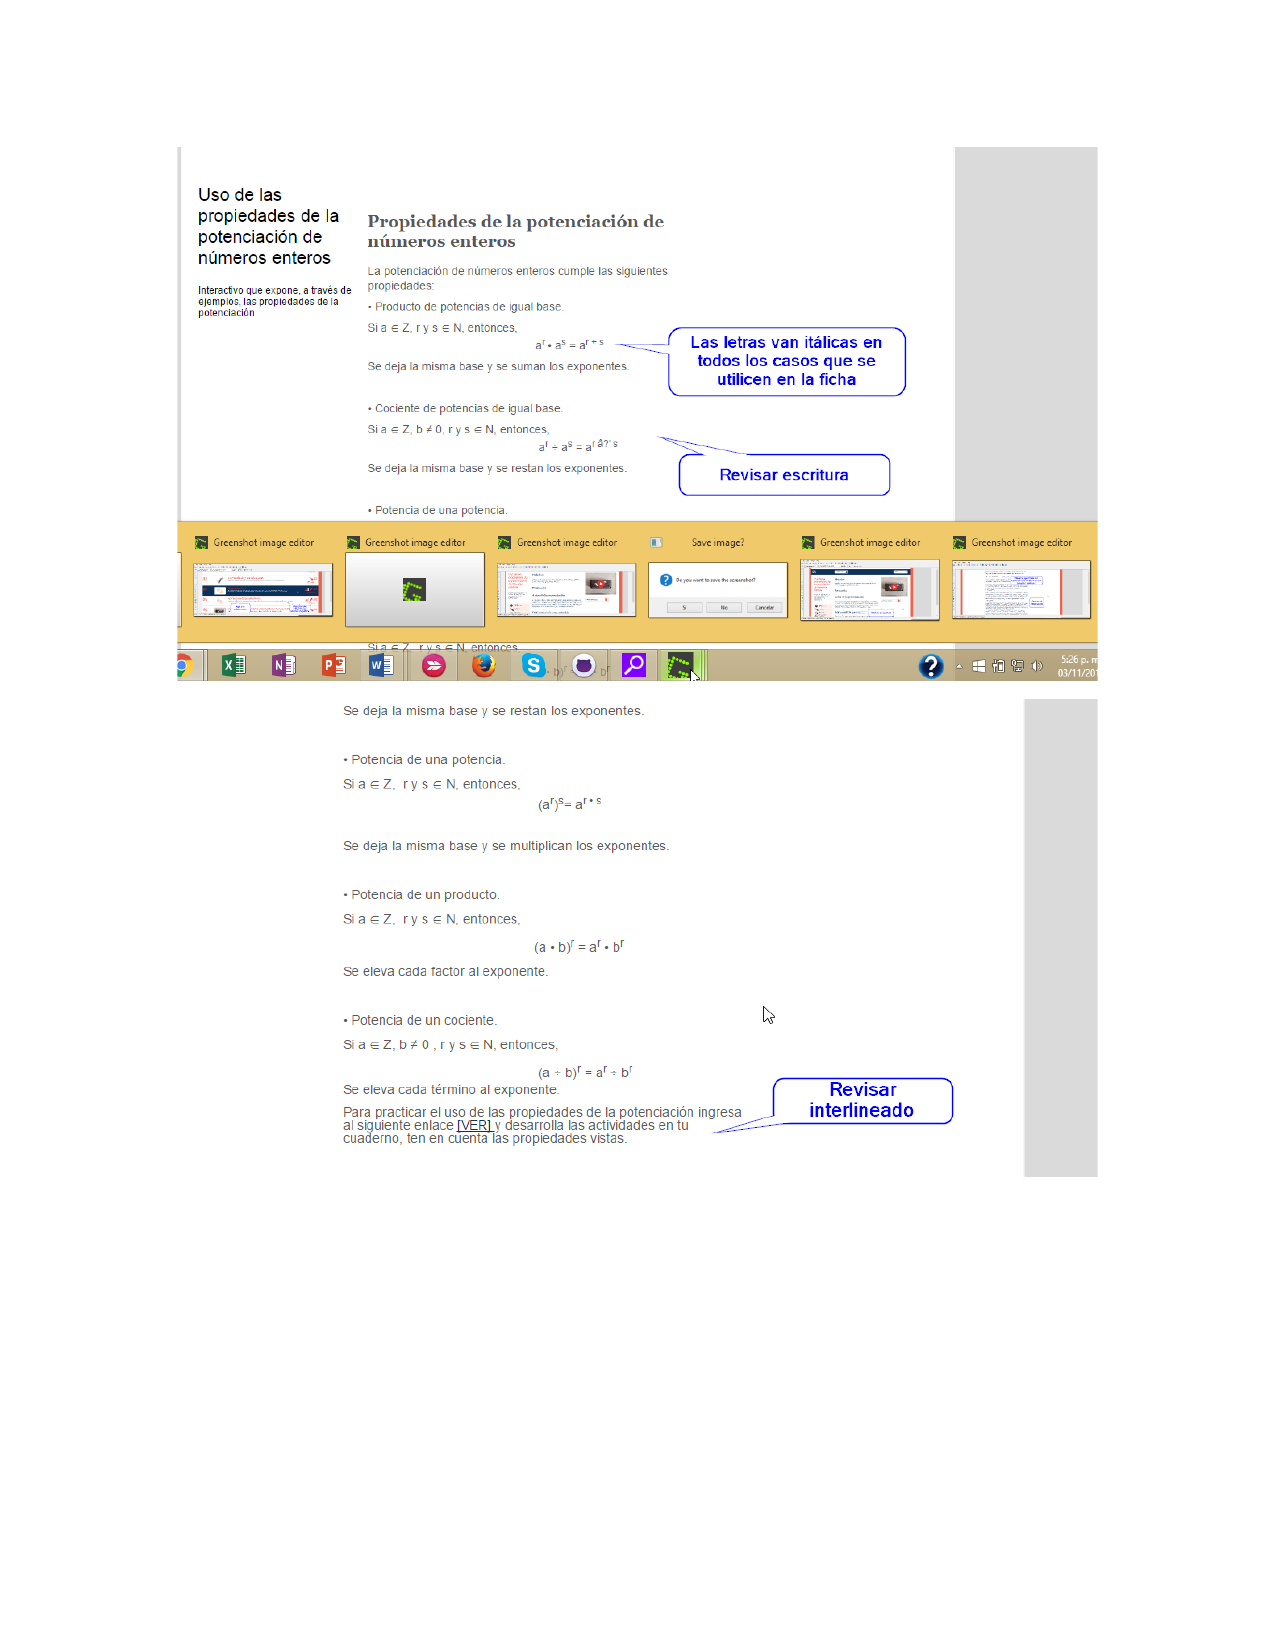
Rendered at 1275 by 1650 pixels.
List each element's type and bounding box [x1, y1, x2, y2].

picture [177, 699, 1098, 1177]
picture [177, 147, 1098, 681]
